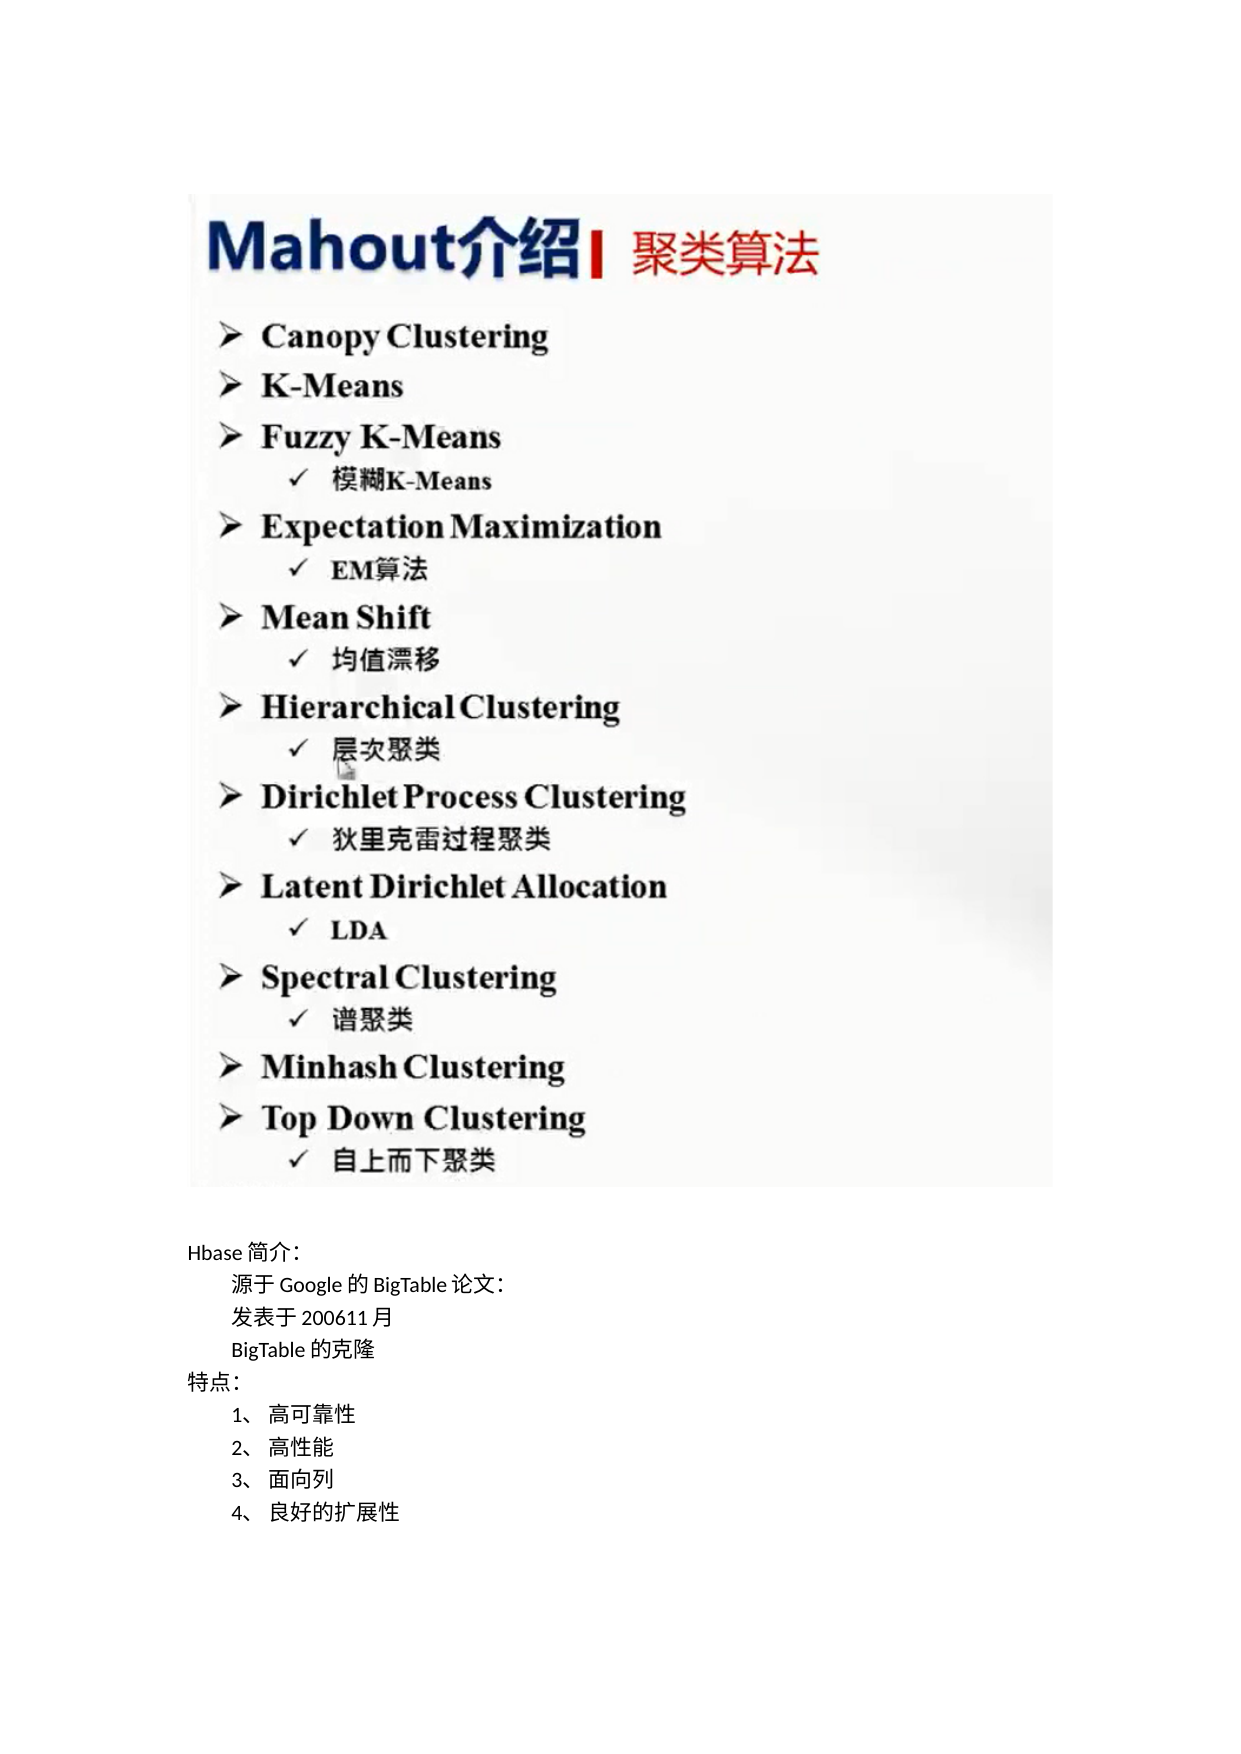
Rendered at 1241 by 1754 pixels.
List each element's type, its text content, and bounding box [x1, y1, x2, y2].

list 良好的扩展性 [231, 1494, 1053, 1527]
list 面向列 [231, 1462, 1053, 1494]
text BigTable的克隆 [187, 1332, 1053, 1364]
text 源于Google的BigTable论文： [187, 1267, 1053, 1299]
list 高可靠性 [231, 1397, 1053, 1429]
list 高性能 [231, 1429, 1053, 1462]
text Hbase简介： [187, 1234, 1053, 1267]
text 发表于200611月 [187, 1299, 1053, 1332]
text 特点： [187, 1364, 1053, 1397]
picture [187, 194, 1053, 1187]
